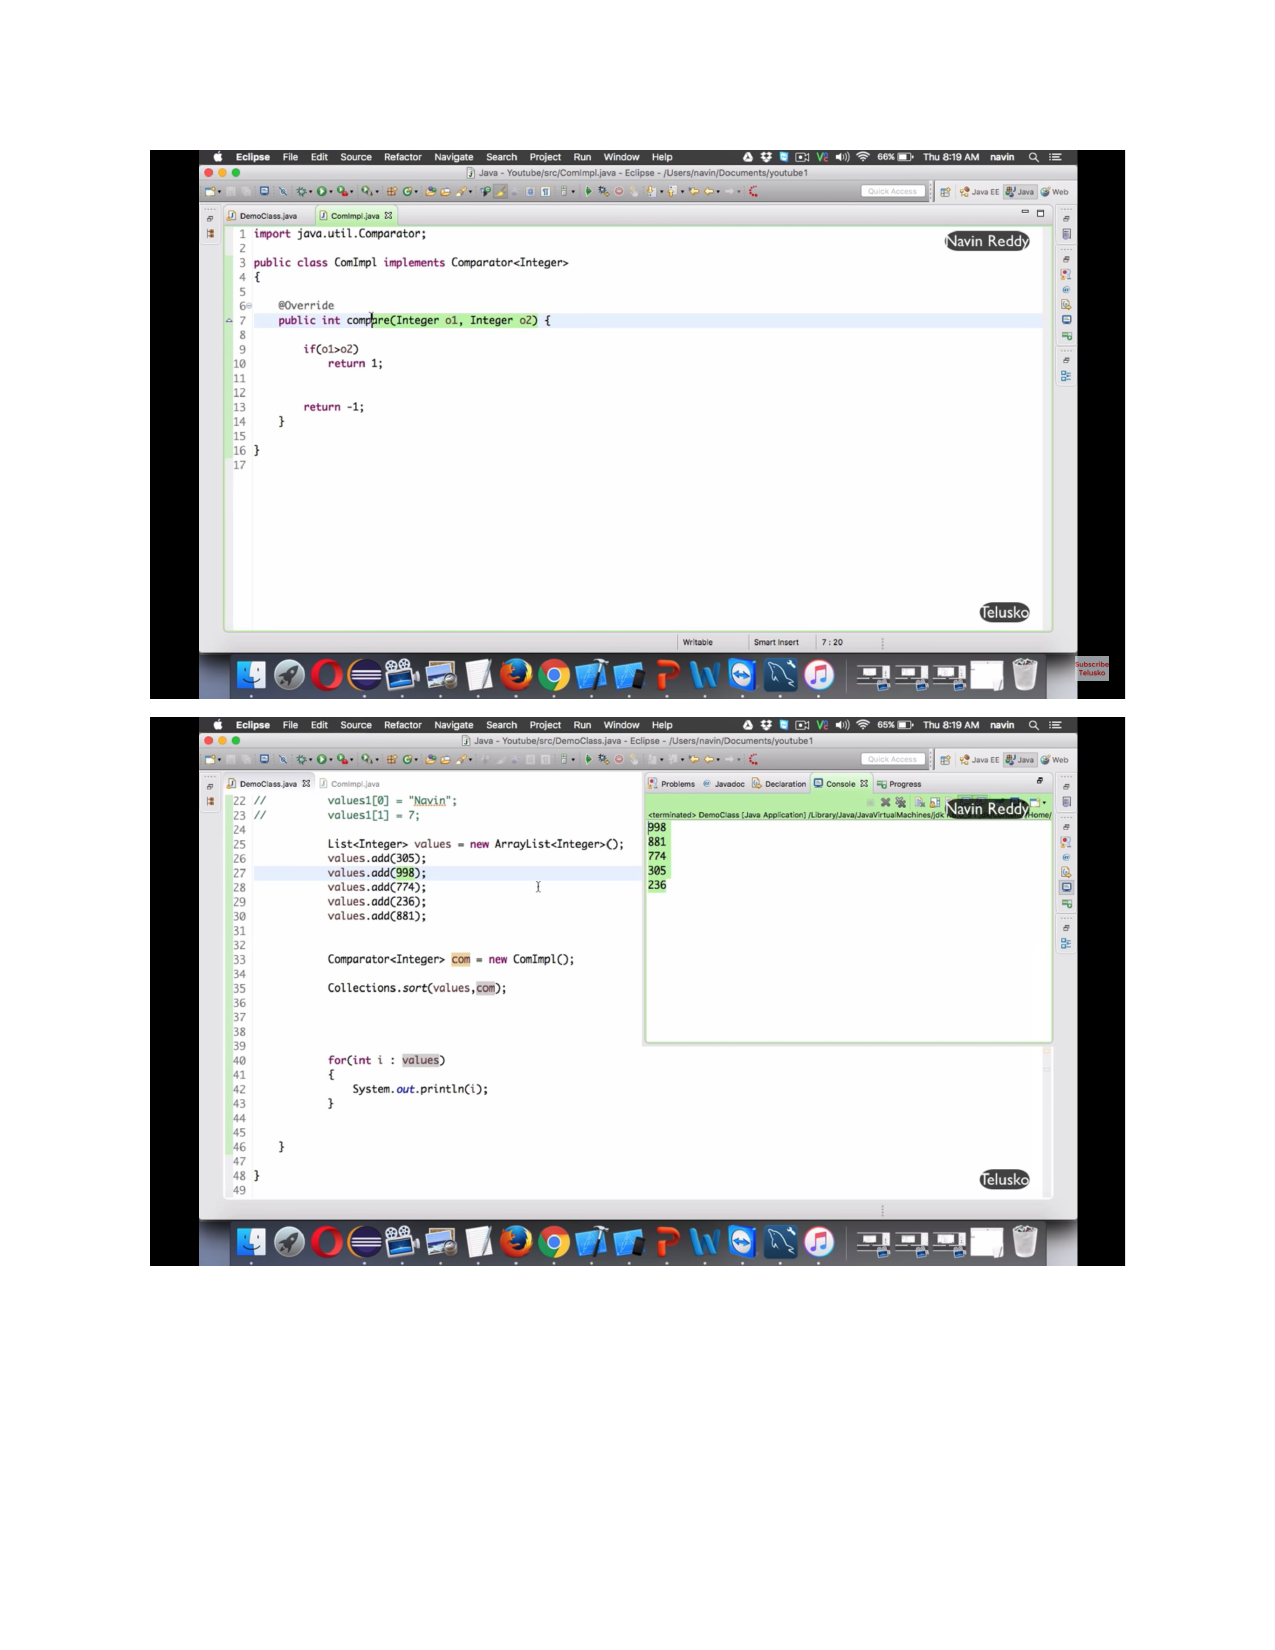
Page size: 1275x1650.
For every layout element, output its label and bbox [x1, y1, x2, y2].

picture [150, 150, 1125, 699]
picture [150, 717, 1125, 1266]
